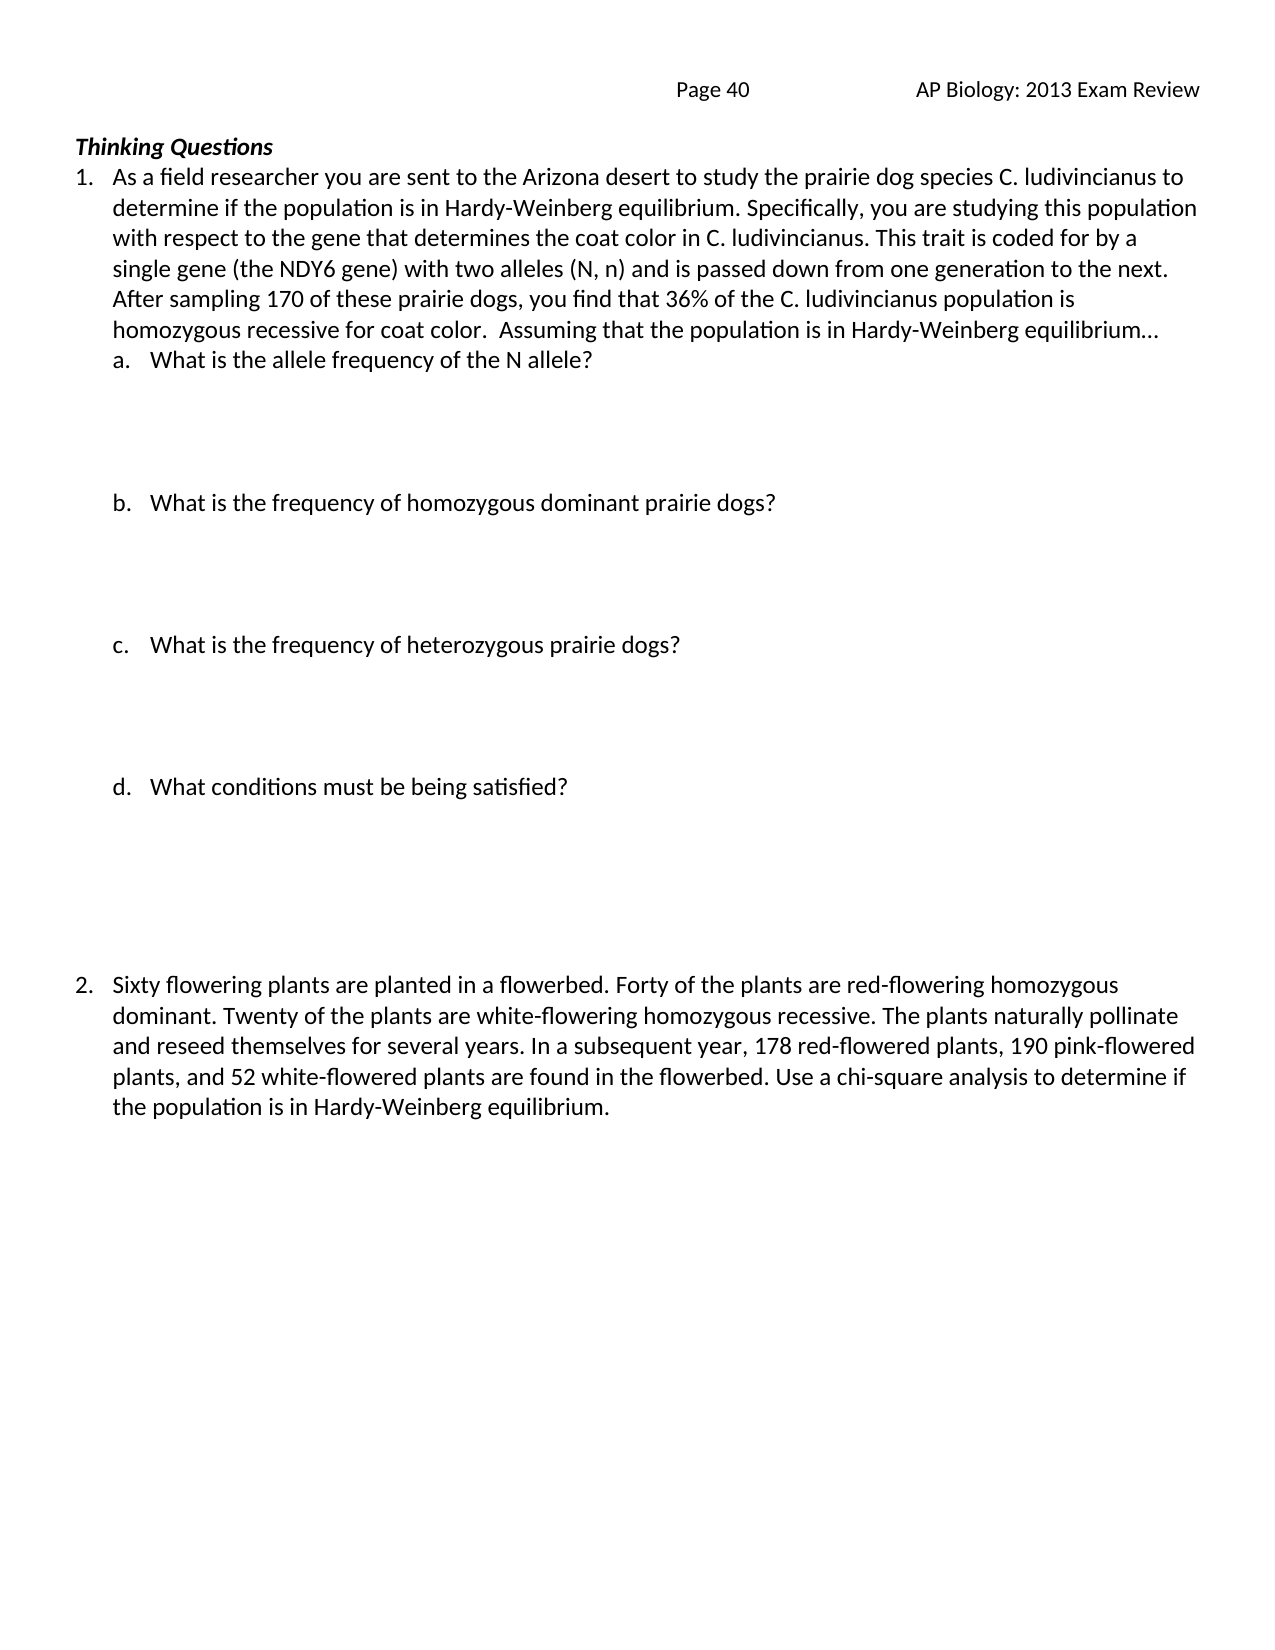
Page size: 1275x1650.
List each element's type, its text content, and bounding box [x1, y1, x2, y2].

list What conditions must be being satisfied? [112, 771, 1200, 802]
list What is the frequency of heterozygous prairie dogs? [112, 629, 1200, 659]
list What is the allele frequency of the N allele? [112, 345, 1200, 375]
list As a field researcher you are sent to the Arizona desert to study the prairie dog species C. ludivincianus to determine if the population is in Hardy-Weinberg equilibrium. Specifically, you are studying this population with respect to the gene that determines the coat color in C. ludivincianus. This trait is coded for by a single gene (the NDY6 gene) with two alleles (N, n) and is passed down from one generation to the next. After sampling 170 of these prairie dogs, you find that 36% of the C. ludivincianus population is homozygous recessive for coat color. Assuming that the population is in Hardy-Weinberg equilibrium… [75, 162, 1200, 345]
list Sixty flowering plants are planted in a flowerbed. Forty of the plants are red-flowering homozygous dominant. Twenty of the plants are white-flowering homozygous recessive. The plants naturally pollinate and reseed themselves for several years. In a subsequent year, 178 red-flowered plants, 190 pink-flowered plants, and 52 white-flowered plants are found in the flowerbed. Use a chi-square analysis to determine if the population is in Hardy-Weinberg equilibrium. [75, 969, 1200, 1122]
text Thinking Questions [75, 131, 1200, 162]
list What is the frequency of homozygous dominant prairie dogs? [112, 487, 1200, 517]
